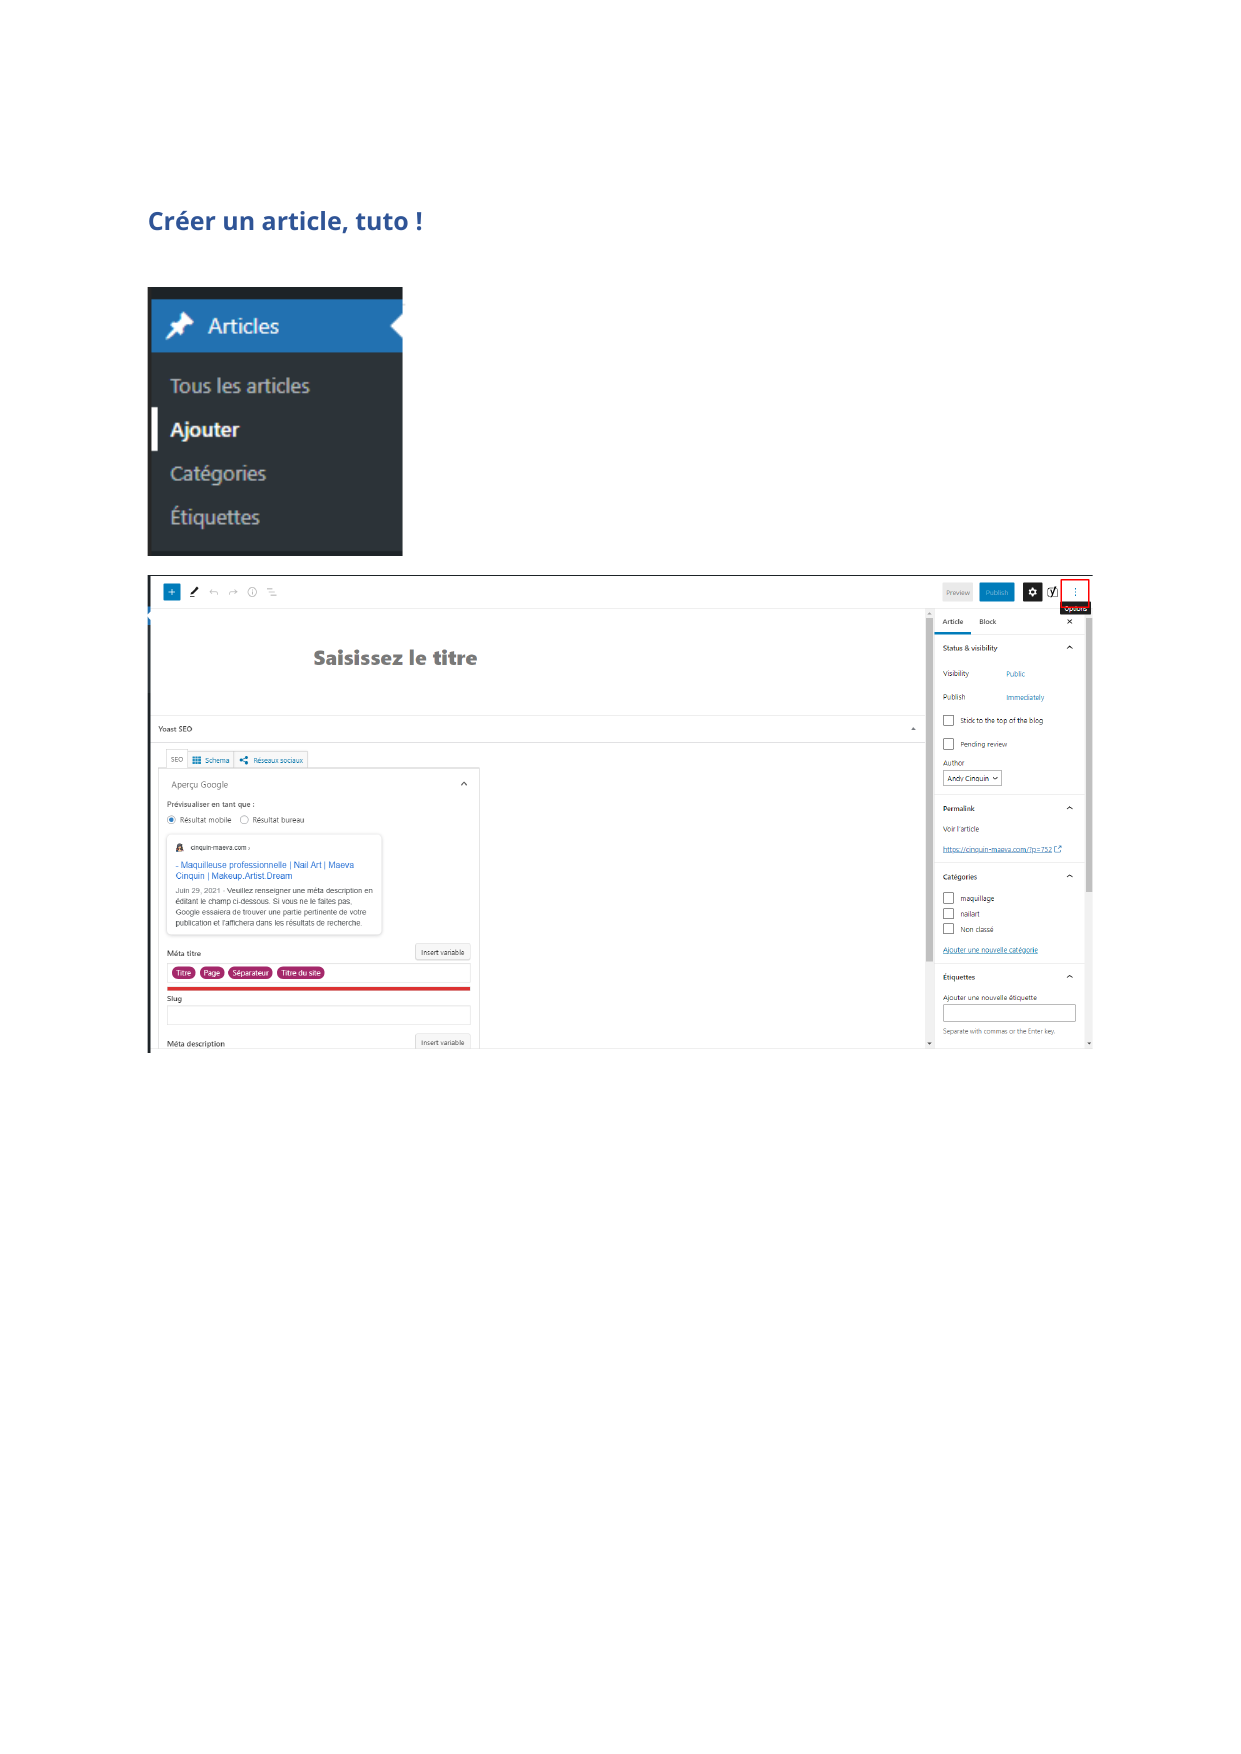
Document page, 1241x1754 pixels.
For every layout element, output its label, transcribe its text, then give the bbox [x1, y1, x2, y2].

picture [147, 287, 406, 556]
subtitle Créer un article, tuto ! [148, 203, 1093, 237]
picture [147, 575, 1093, 1053]
